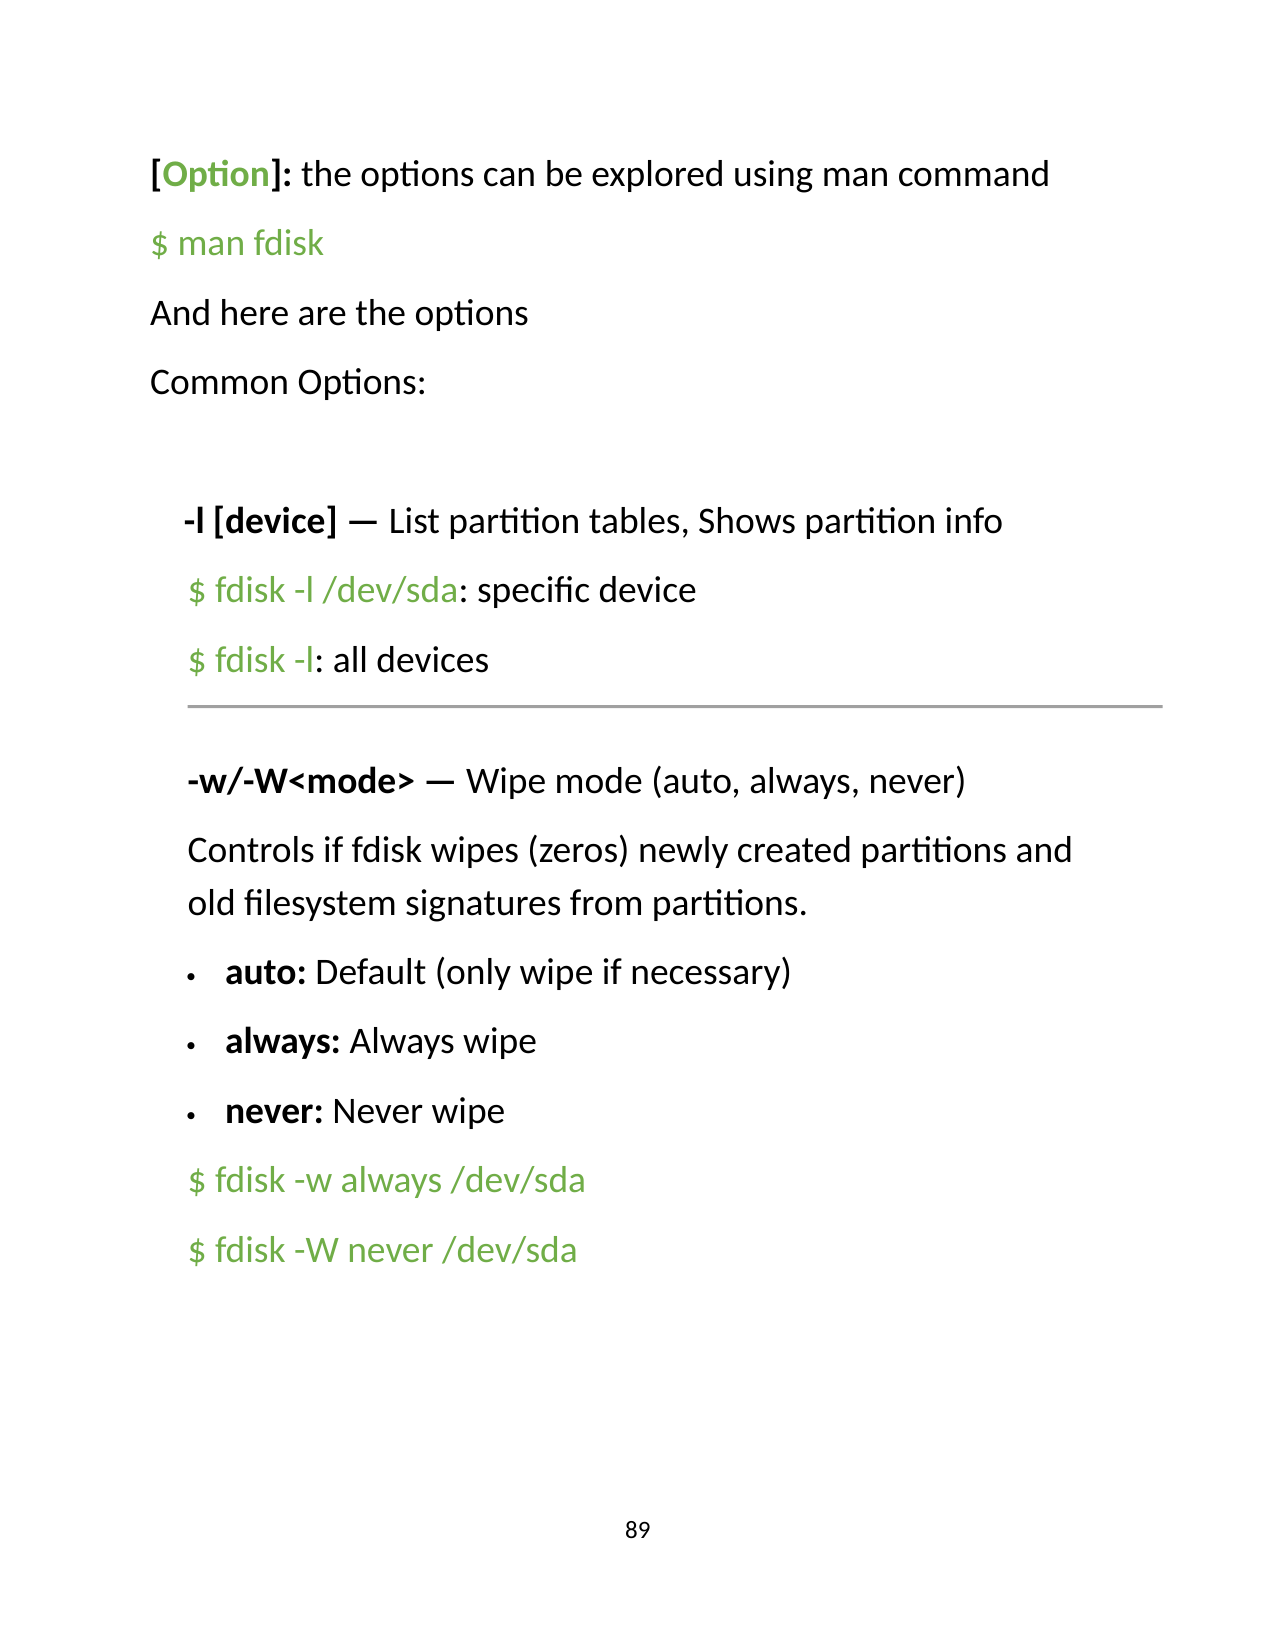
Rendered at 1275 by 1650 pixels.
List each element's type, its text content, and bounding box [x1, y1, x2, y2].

list always: Always wipe [187, 1017, 1125, 1063]
text -w/-W<mode> — Wipe mode (auto, always, never) [187, 757, 1125, 802]
text $ man fdisk [150, 219, 1125, 265]
text $ fdisk -l /dev/sda: specific device [187, 566, 1125, 612]
text [Option]: the options can be explored using man command [150, 150, 1125, 196]
text Controls if fdisk wipes (zeros) newly created partitions and old filesystem signatures from partitions. [187, 826, 1125, 924]
text -l [device] — List partition tables, Shows partition info [150, 497, 1125, 543]
text $ fdisk -w always /dev/sda [187, 1156, 1125, 1202]
list never: Never wipe [187, 1087, 1125, 1133]
text And here are the options [150, 289, 1125, 334]
text $ fdisk -W never /dev/sda [187, 1226, 1125, 1271]
text Common Options: [150, 358, 1125, 404]
list auto: Default (only wipe if necessary) [187, 948, 1125, 994]
text $ fdisk -l: all devices [187, 636, 1125, 681]
